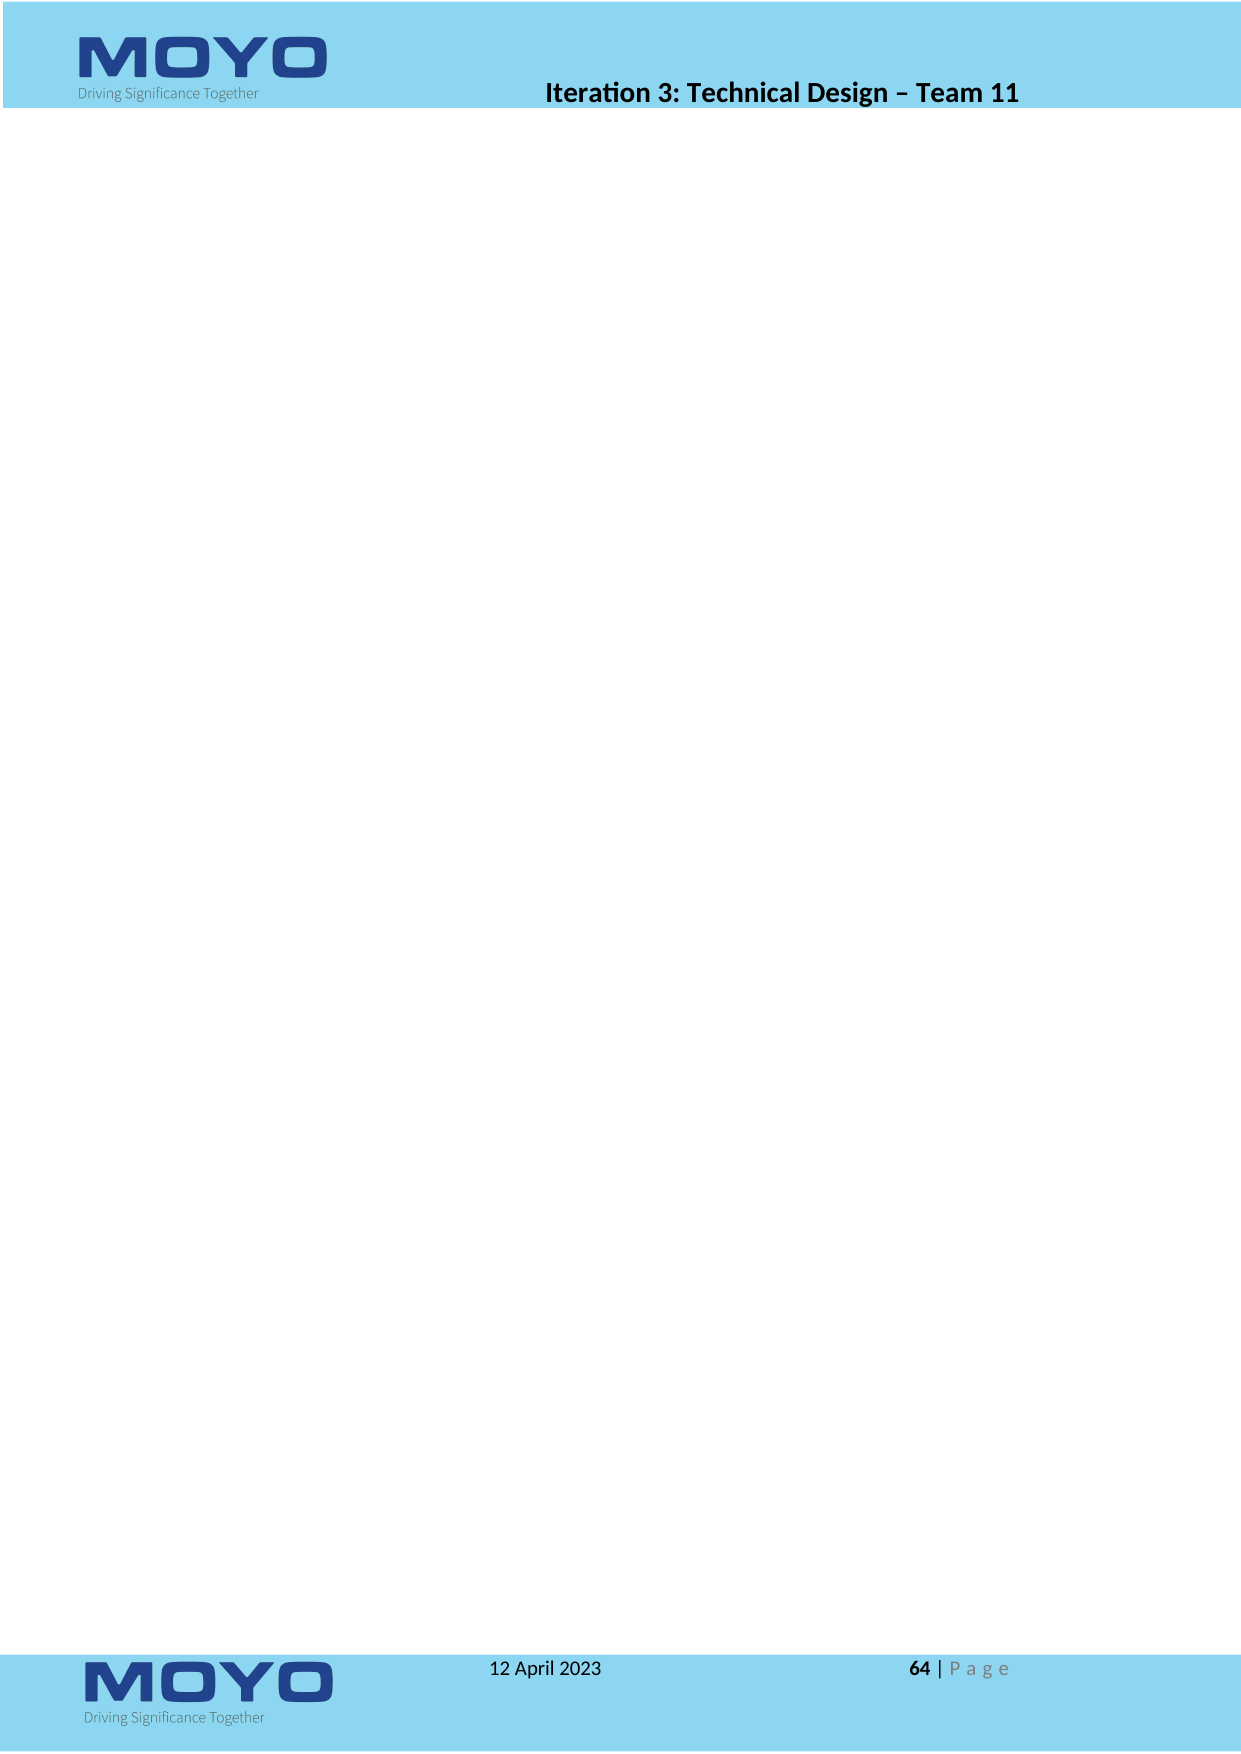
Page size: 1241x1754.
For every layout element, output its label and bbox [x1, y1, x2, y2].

picture [75, 31, 330, 105]
picture [81, 1656, 336, 1729]
